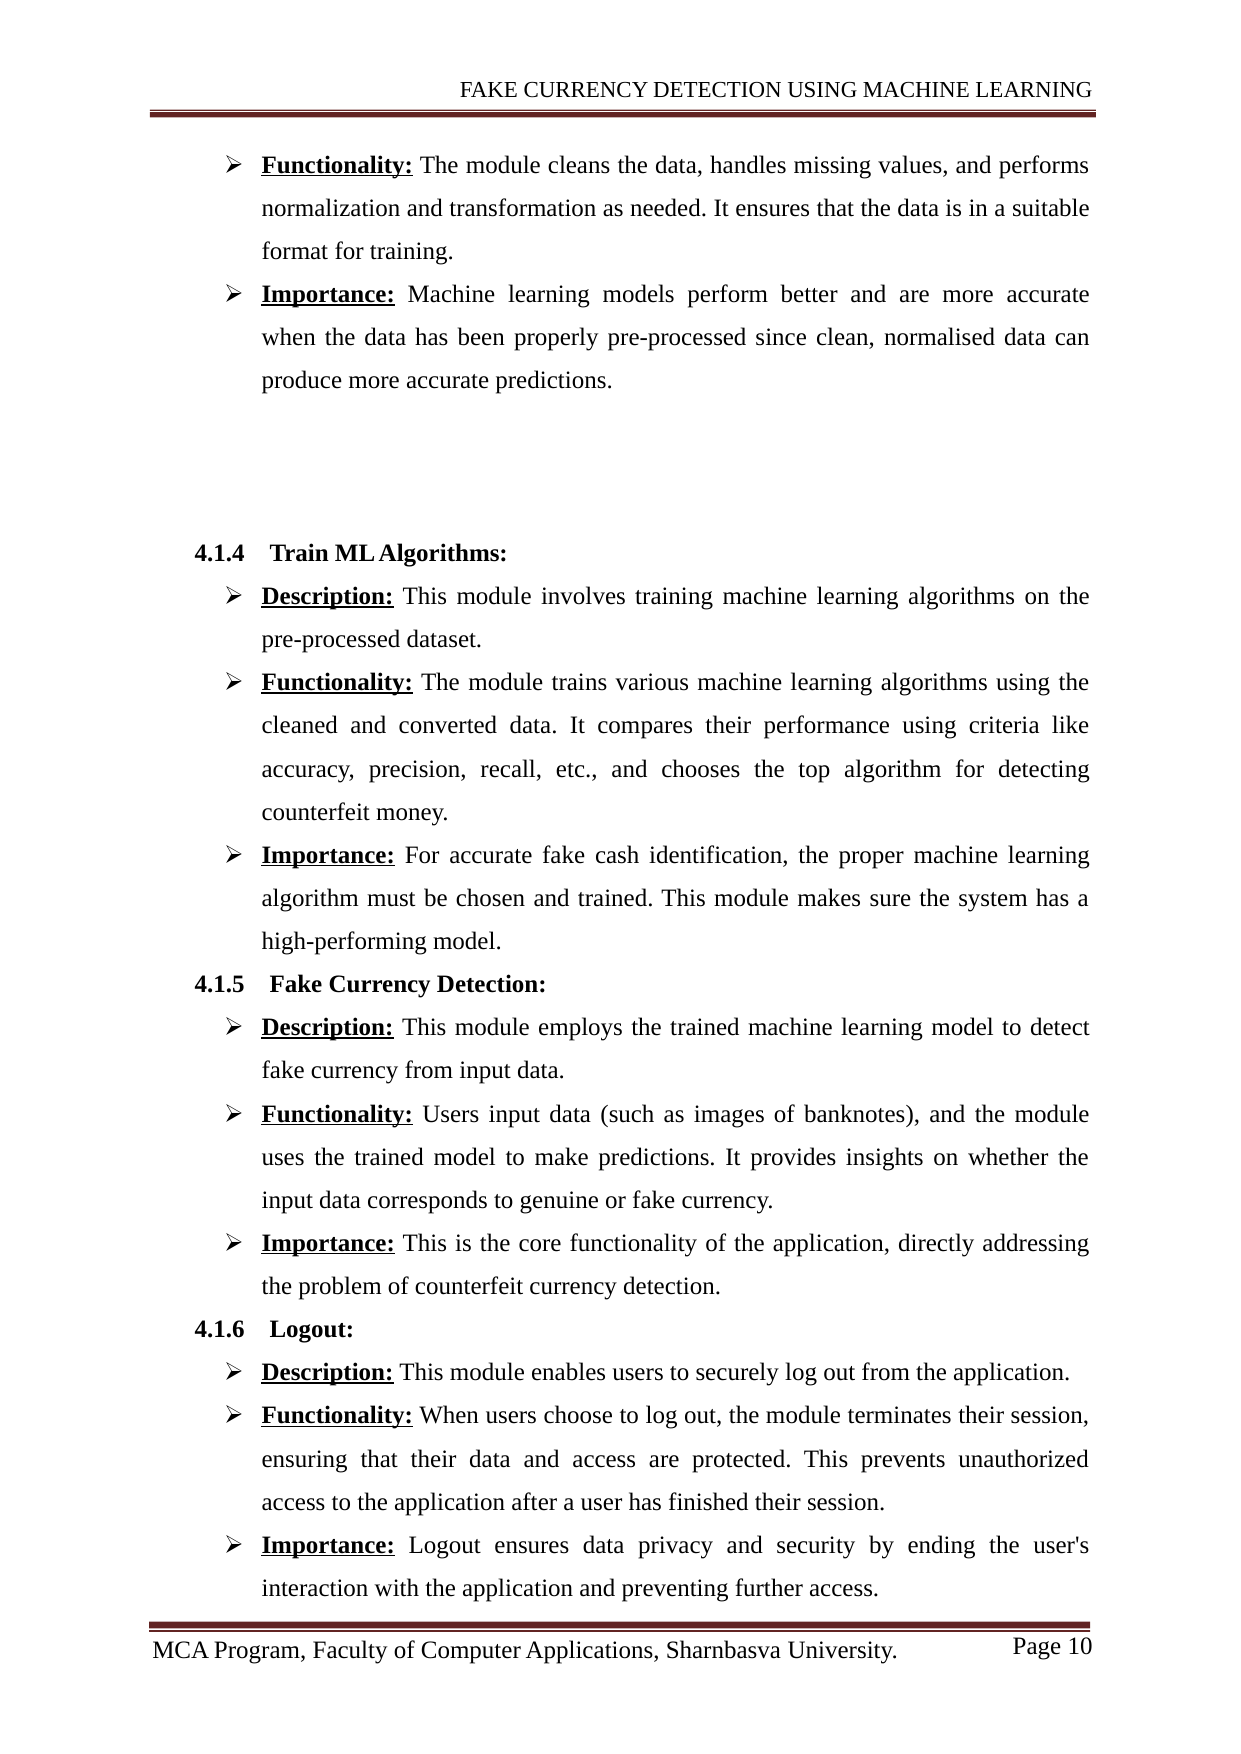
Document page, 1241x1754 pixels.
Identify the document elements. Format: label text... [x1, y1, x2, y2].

list Importance: For accurate fake cash identification, the proper machine learning algorithm must be chosen and trained. This module makes sure the system has a high-performing model. [224, 840, 1090, 955]
list Logout: [194, 1314, 1090, 1343]
list Importance: Logout ensures data privacy and security by ending the user's interaction with the application and preventing further access. [224, 1530, 1090, 1602]
list Description: This module employs the trained machine learning model to detect fake currency from input data. [224, 1012, 1090, 1084]
list Description: This module involves training machine learning algorithms on the pre-processed dataset. [224, 581, 1090, 653]
list Functionality: The module trains various machine learning algorithms using the cleaned and converted data. It compares their performance using criteria like accuracy, precision, recall, etc., and chooses the top algorithm for detecting counterfeit money. [224, 667, 1090, 826]
list Functionality: Users input data (such as images of banknotes), and the module uses the trained model to make predictions. It provides insights on whether the input data corresponds to genuine or fake currency. [224, 1099, 1090, 1214]
list Importance: Machine learning models perform better and are more accurate when the data has been properly pre-processed since clean, normalised data can produce more accurate predictions. [224, 279, 1090, 394]
list Fake Currency Detection: [194, 969, 1090, 998]
list Functionality: When users choose to log out, the module terminates their session, ensuring that their data and access are protected. This prevents unauthorized access to the application after a user has finished their session. [224, 1401, 1090, 1516]
list Description: This module enables users to securely log out from the application. [224, 1357, 1090, 1386]
list Functionality: The module cleans the data, handles missing values, and performs normalization and transformation as needed. It ensures that the data is in a suitable format for training. [224, 150, 1090, 265]
list Importance: This is the core functionality of the application, directly addressing the problem of counterfeit currency detection. [224, 1228, 1090, 1300]
list Train ML Algorithms: [194, 538, 1090, 567]
